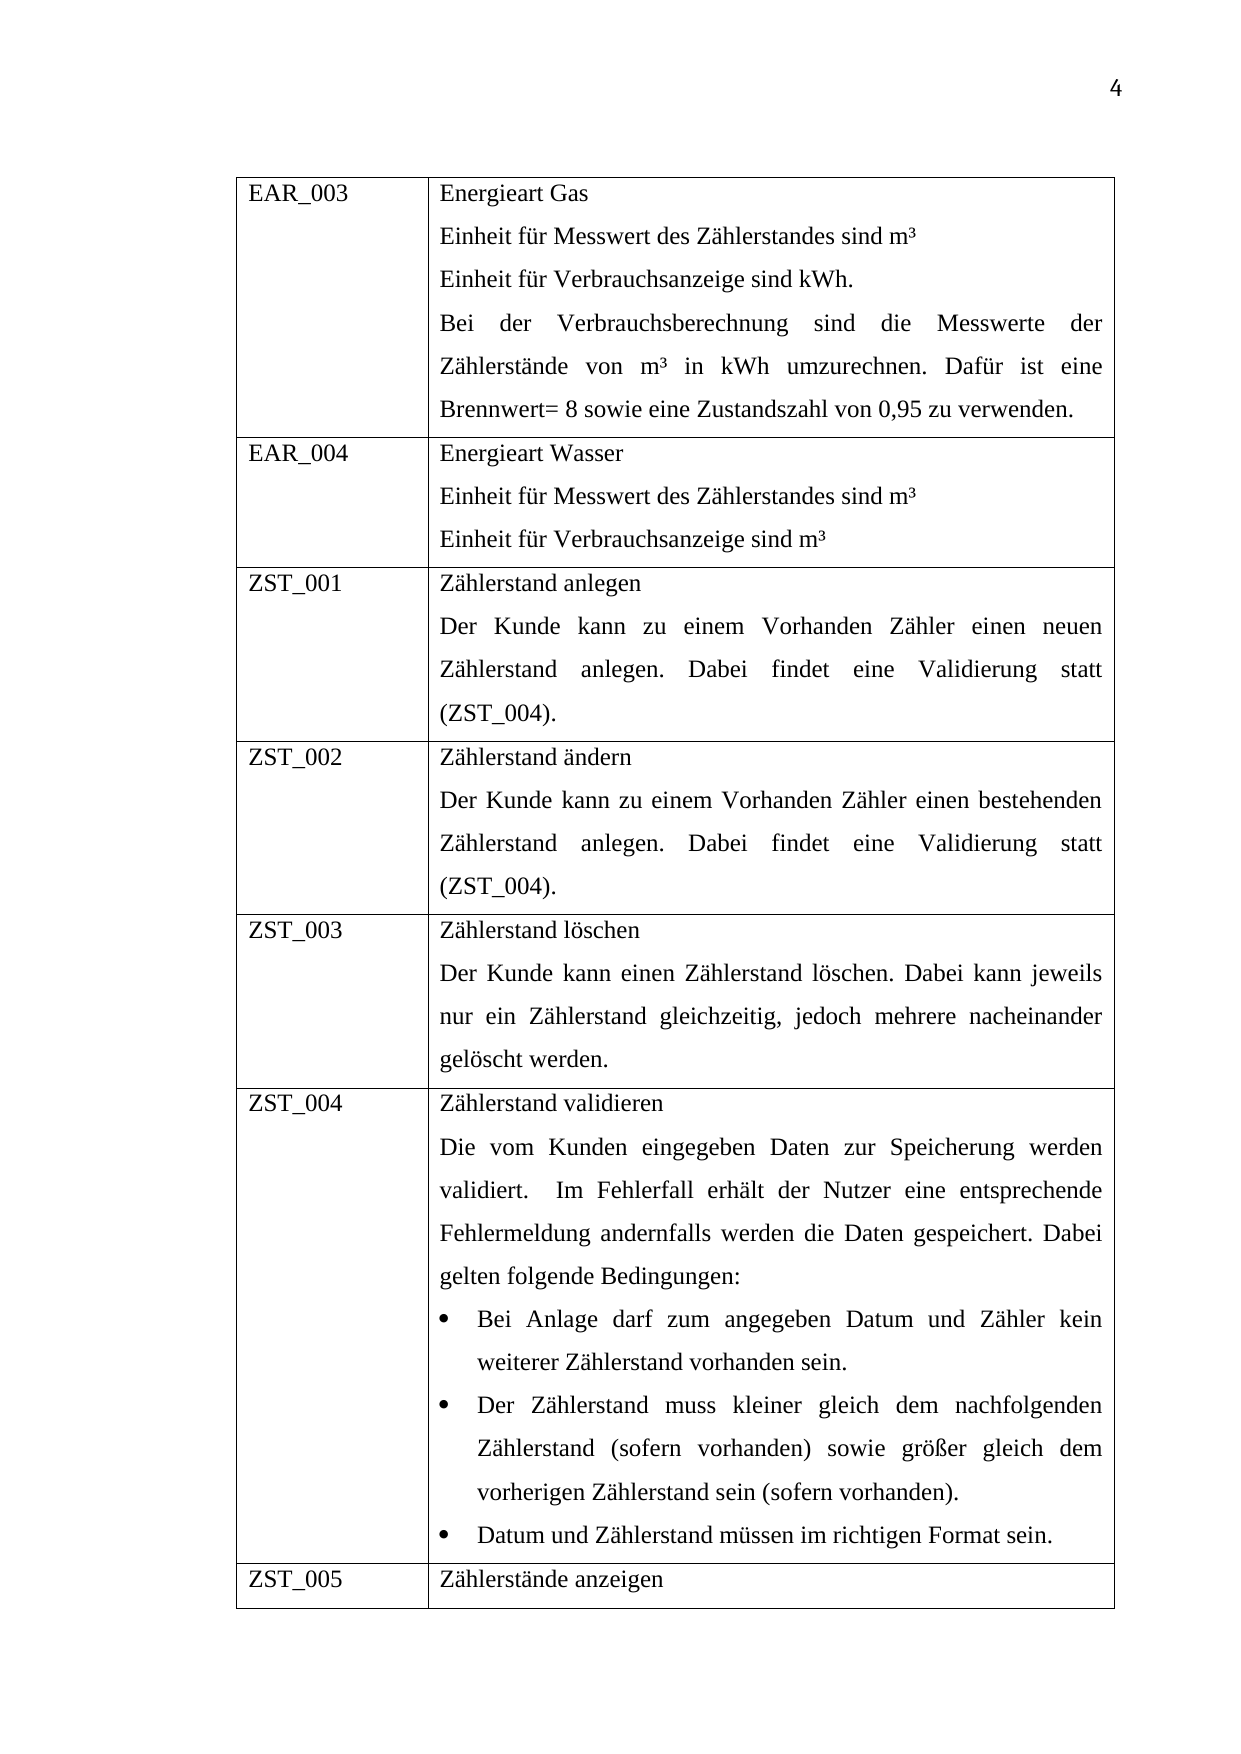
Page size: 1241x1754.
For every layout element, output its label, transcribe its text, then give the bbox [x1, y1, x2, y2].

table_cell Zählerstand löschen Der Kunde kann einen Zählerstand löschen. Dabei kann jeweils nur ein Zählerstand gleichzeitig, jedoch mehrere nacheinander gelöscht werden. [429, 915, 1114, 1087]
table_cell Zählerstand validieren Die vom Kunden eingegeben Daten zur Speicherung werden validiert. Im Fehlerfall erhält der Nutzer eine entsprechende Fehlermeldung andernfalls werden die Daten gespeichert. Dabei gelten folgende Bedingungen: Bei Anlage darf zum angegeben Datum und Zähler kein weiterer Zählerstand vorhanden sein. Der Zählerstand muss kleiner gleich dem nachfolgenden Zählerstand (sofern vorhanden) sowie größer gleich dem vorherigen Zählerstand sein (sofern vorhanden). Datum und Zählerstand müssen im richtigen Format sein. [429, 1089, 1114, 1563]
table_cell Energieart Gas Einheit für Messwert des Zählerstandes sind m³ Einheit für Verbrauchsanzeige sind kWh. Bei der Verbrauchsberechnung sind die Messwerte der Zählerstände von m³ in kWh umzurechnen. Dafür ist eine Brennwert= 8 sowie eine Zustandszahl von 0,95 zu verwenden. [429, 178, 1114, 437]
table_cell ZST_002 [237, 742, 428, 914]
table_cell Zählerstand anlegen Der Kunde kann zu einem Vorhanden Zähler einen neuen Zählerstand anlegen. Dabei findet eine Validierung statt (ZST_004). [429, 568, 1114, 741]
table_cell ZST_001 [237, 568, 428, 741]
table_cell ZST_003 [237, 915, 428, 1087]
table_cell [429, 1564, 1114, 1608]
table_cell Zählerstand ändern Der Kunde kann zu einem Vorhanden Zähler einen bestehenden Zählerstand anlegen. Dabei findet eine Validierung statt (ZST_004). [429, 742, 1114, 914]
table_cell ZST_005 [237, 1564, 428, 1608]
table_cell EAR_004 [237, 438, 428, 567]
table_cell Energieart Wasser Einheit für Messwert des Zählerstandes sind m³ Einheit für Verbrauchsanzeige sind m³ [429, 438, 1114, 567]
table_cell EAR_003 [237, 178, 428, 437]
table_cell ZST_004 [237, 1089, 428, 1563]
